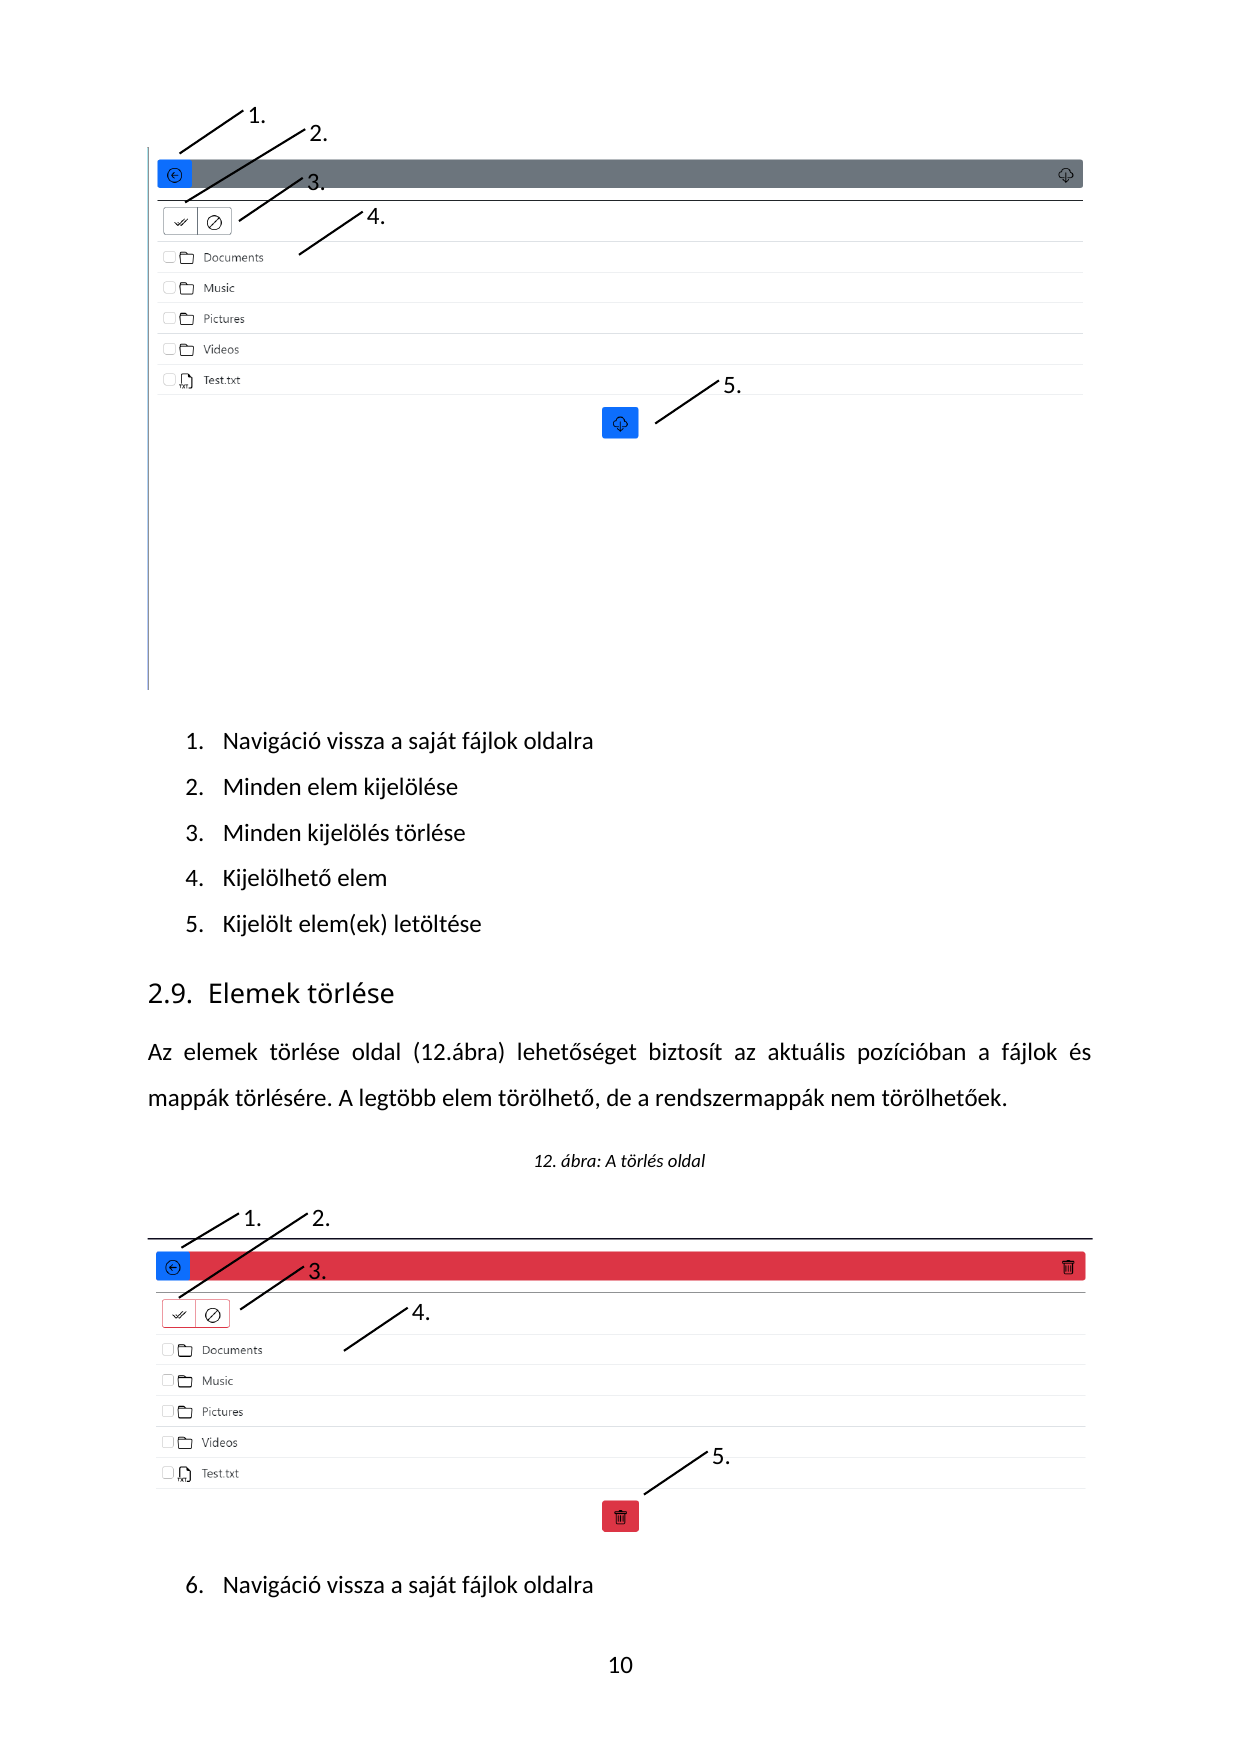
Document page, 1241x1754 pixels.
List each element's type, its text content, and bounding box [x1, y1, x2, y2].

picture [147, 1238, 1093, 1534]
text Az elemek törlése oldal (12.ábra) lehetőséget biztosít az aktuális pozícióban a fájlok és mappák törlésére. A legtöbb elem törölhető, de a rendszermappák nem törölhetőek. [148, 1036, 1092, 1113]
list Navigáció vissza a saját fájlok oldalra [185, 1569, 1092, 1600]
picture [147, 147, 1093, 690]
list Kijelölhető elem [185, 863, 1092, 893]
list Minden kijelölés törlése [185, 817, 1092, 847]
list Navigáció vissza a saját fájlok oldalra [185, 725, 1092, 756]
list Kijelölt elem(ek) letöltése [185, 908, 1092, 939]
text 12. ábra: A törlés oldal [148, 1149, 1092, 1172]
list Minden elem kijelölése [185, 771, 1092, 802]
subtitle Elemek törlése [148, 975, 1092, 1012]
